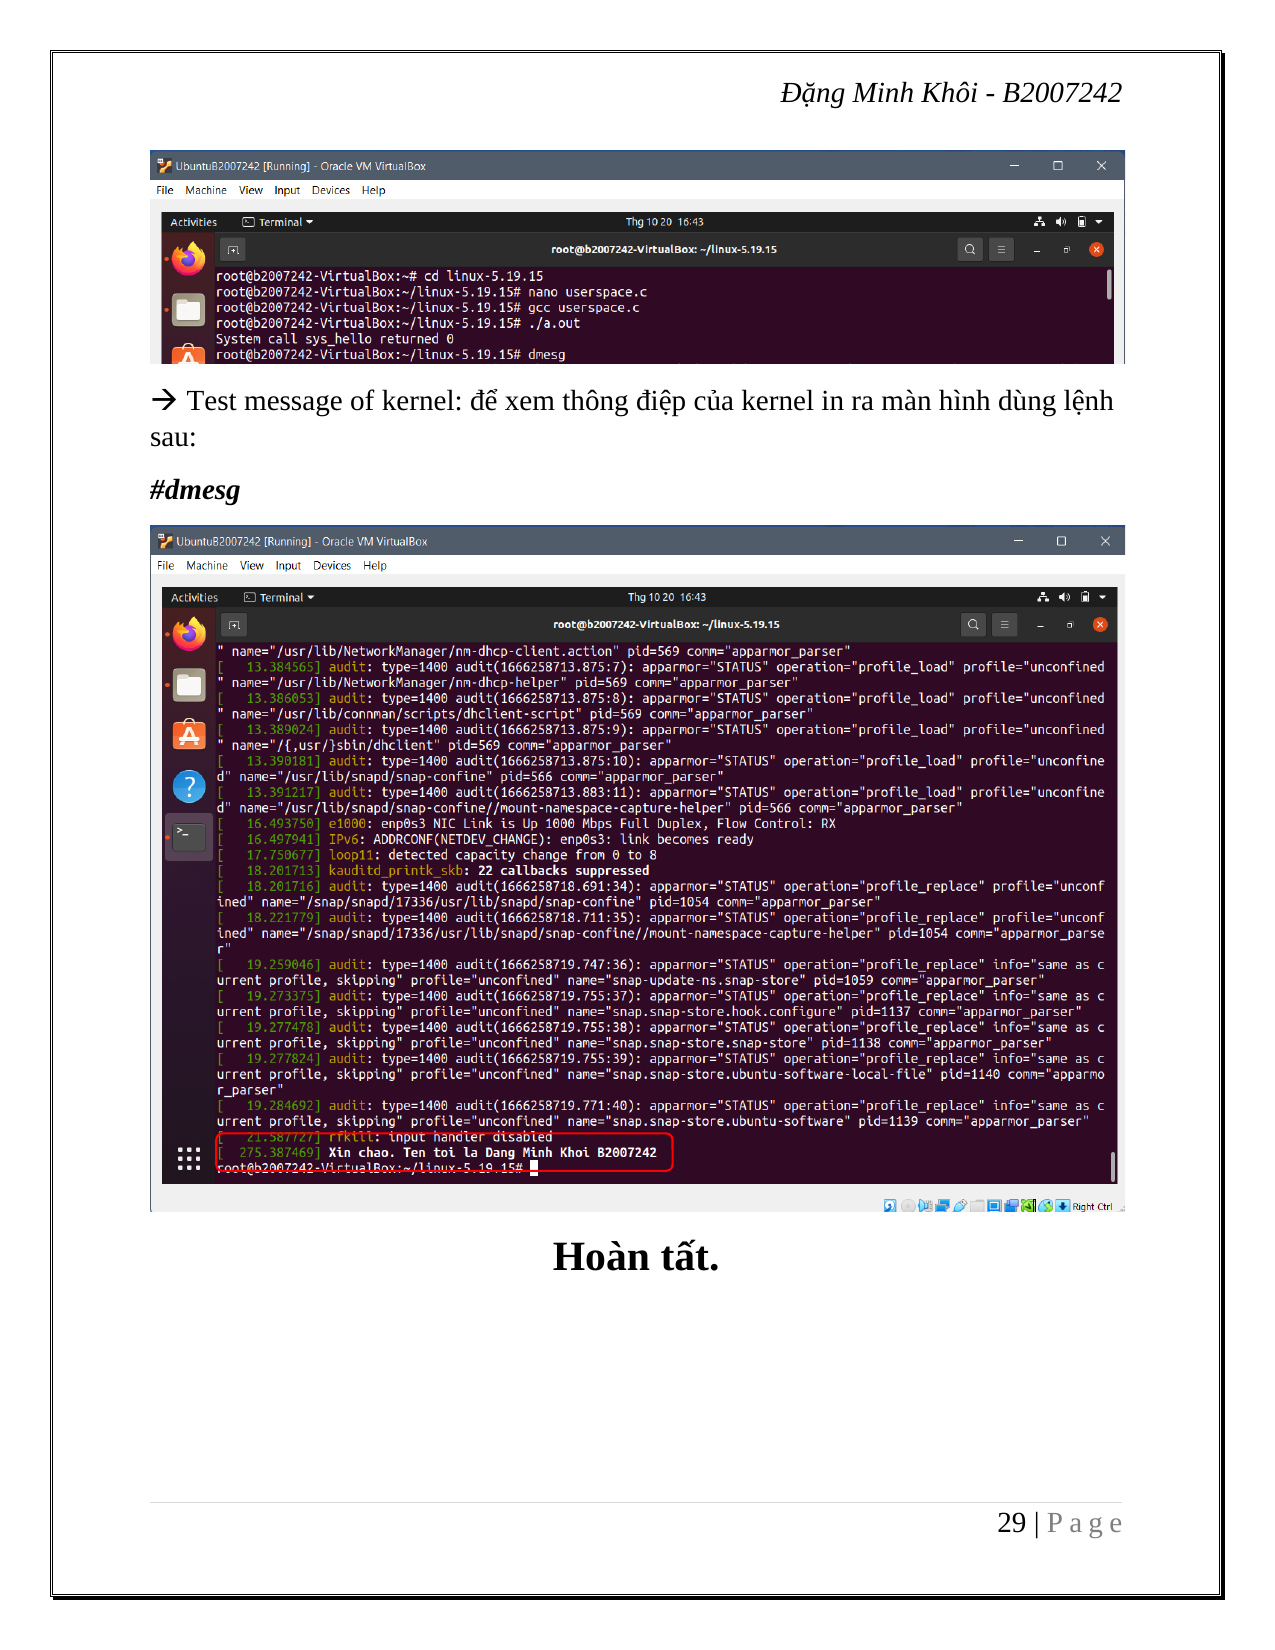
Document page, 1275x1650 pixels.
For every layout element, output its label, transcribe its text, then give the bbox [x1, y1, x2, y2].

text #dmesg [150, 472, 1122, 506]
picture [150, 150, 1125, 364]
text Test message of kernel: để xem thông điệp của kernel in ra màn hình dùng lệnh sau: [150, 383, 1122, 453]
text Hoàn tất. [150, 1231, 1122, 1279]
picture [150, 525, 1125, 1212]
